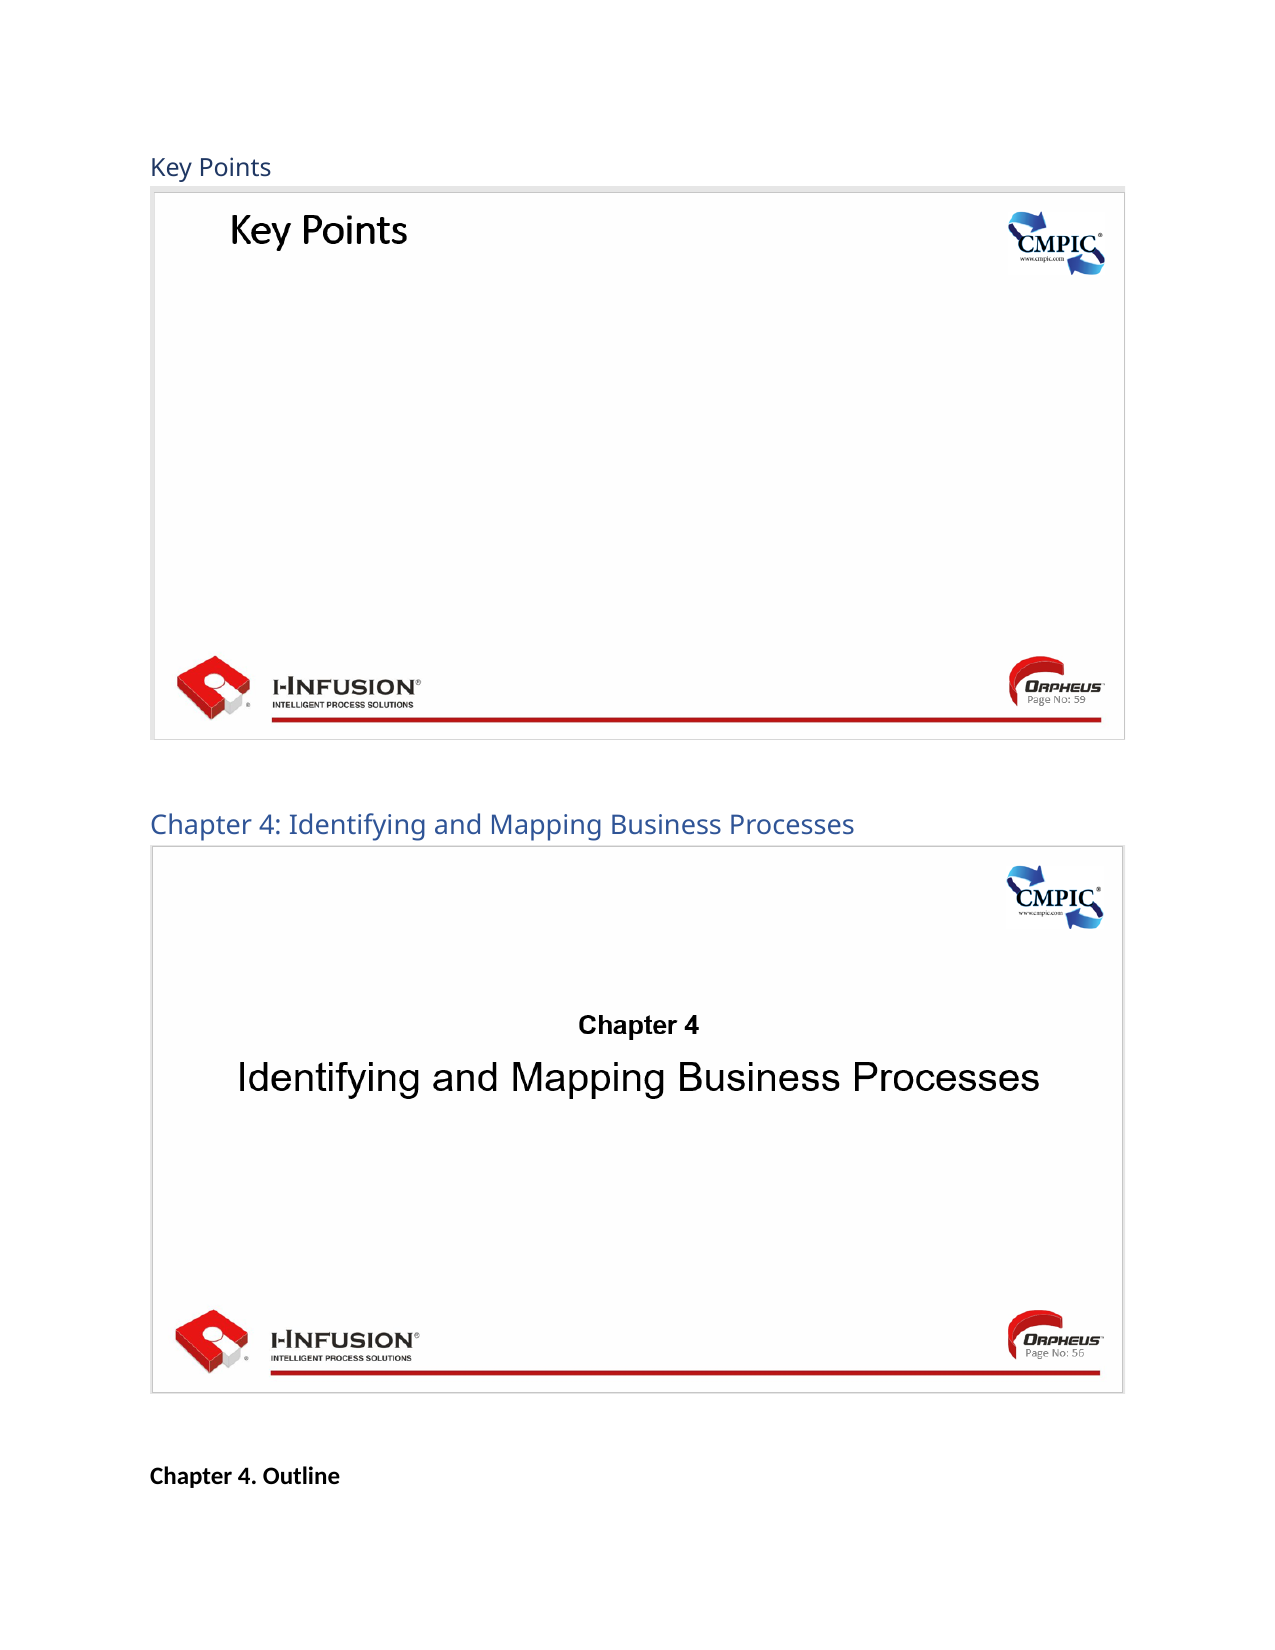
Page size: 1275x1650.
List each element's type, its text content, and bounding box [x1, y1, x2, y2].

picture [150, 845, 1125, 1394]
subtitle Key Points [150, 150, 1125, 184]
text Chapter 4. Outline [150, 1460, 1125, 1490]
picture [150, 186, 1125, 740]
subtitle Chapter 4: Identifying and Mapping Business Processes [150, 805, 1125, 842]
